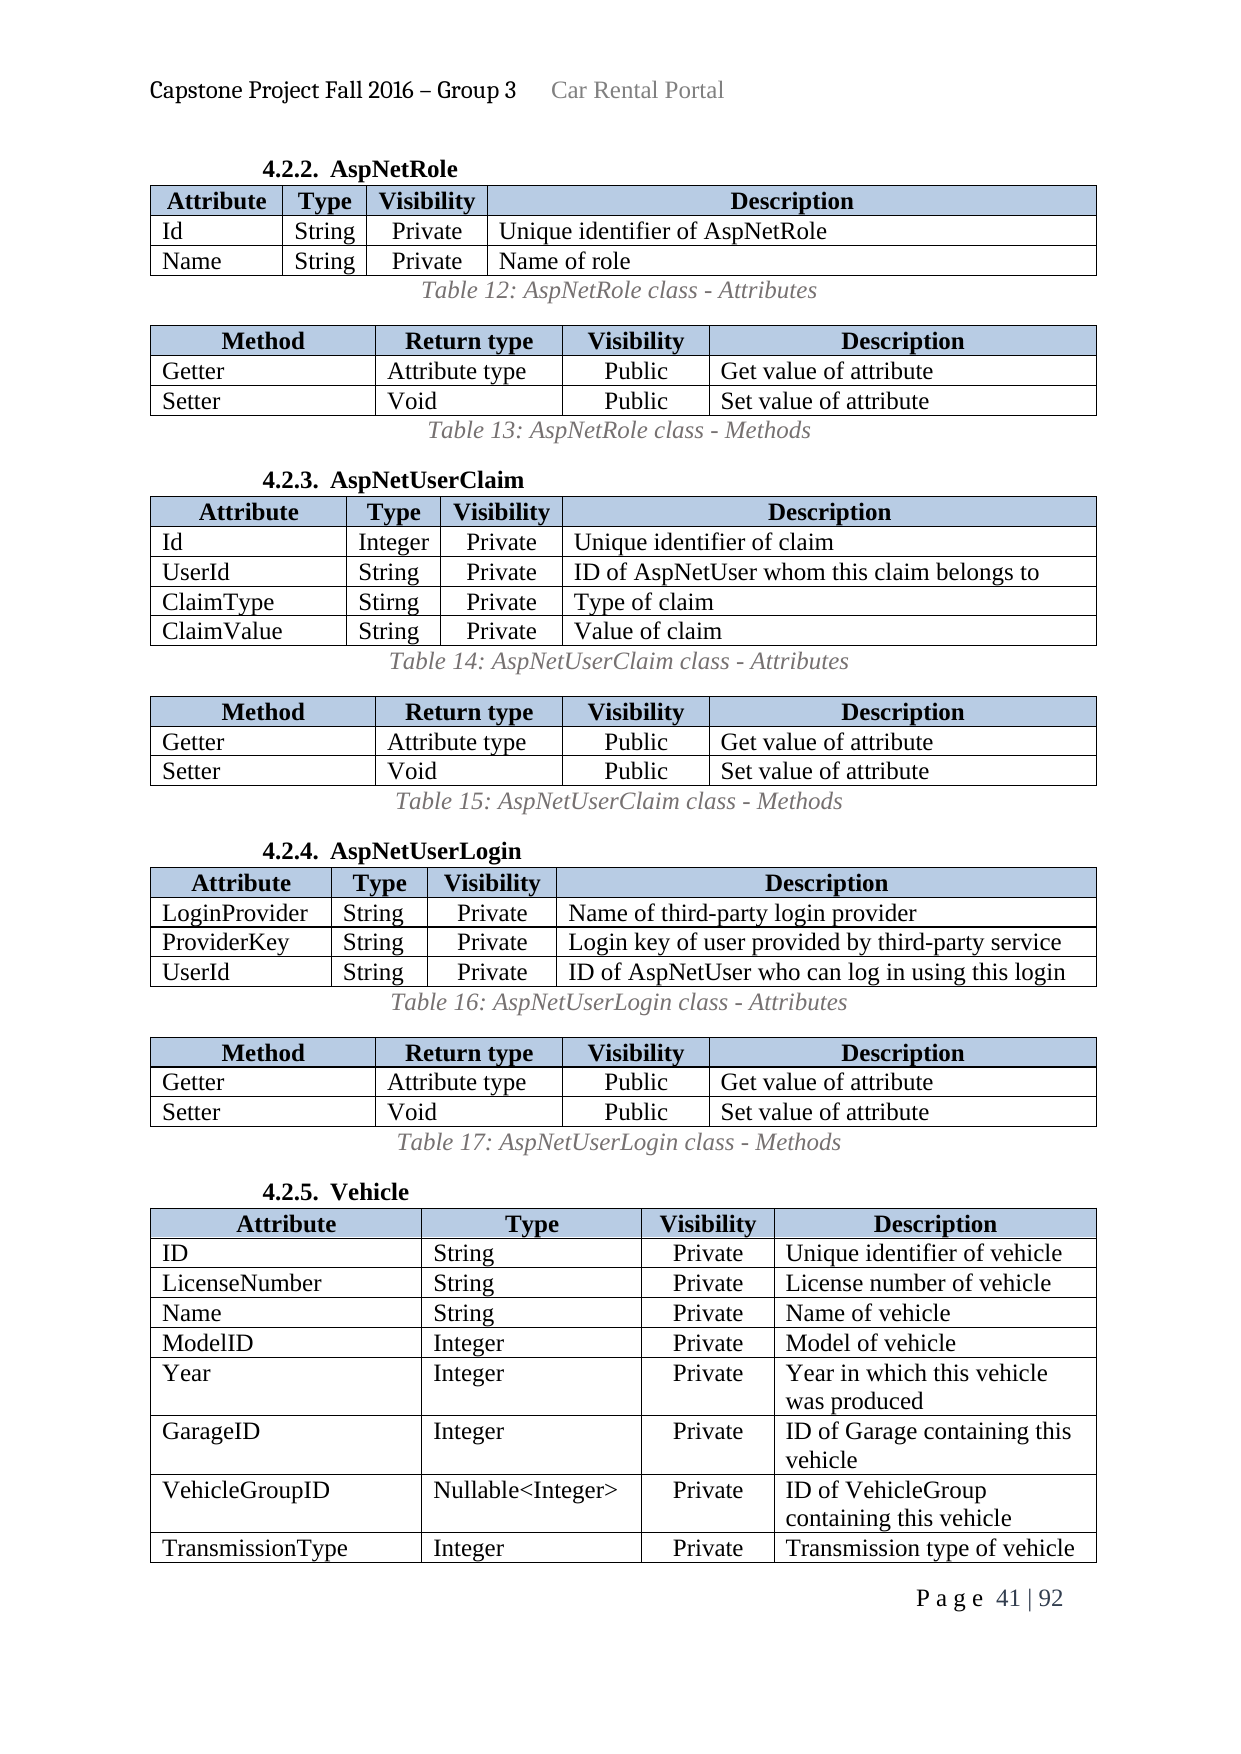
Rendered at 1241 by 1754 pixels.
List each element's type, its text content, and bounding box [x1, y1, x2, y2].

table_cell VehicleGroupID [151, 1475, 421, 1532]
table_cell ID of VehicleGroup containing this vehicle [775, 1475, 1096, 1532]
table_cell Set value of attribute [710, 386, 1096, 414]
table_cell Private [642, 1328, 774, 1357]
table_cell Id [151, 527, 346, 556]
table_cell ID of AspNetUser who can log in using this login [557, 957, 1096, 986]
table_cell GarageID [151, 1416, 421, 1474]
table_cell ModelID [151, 1328, 421, 1357]
table_cell Private [441, 616, 562, 645]
table_cell UserId [151, 557, 346, 586]
table_cell Attribute type [376, 1068, 562, 1096]
table_cell Void [376, 386, 562, 414]
table_cell Setter [151, 386, 375, 414]
table_cell Transmission type of vehicle [775, 1533, 1096, 1562]
table_cell Year [151, 1358, 421, 1415]
table_cell ID of Garage containing this vehicle [775, 1416, 1096, 1474]
table_cell Login key of user provided by third-party service [557, 928, 1096, 956]
table_cell Year in which this vehicle was produced [775, 1358, 1096, 1415]
table_cell String [422, 1298, 641, 1327]
table_header Method [151, 697, 375, 726]
table_header Attribute [151, 868, 331, 897]
table_cell TransmissionType [151, 1533, 421, 1562]
table_cell String [422, 1239, 641, 1267]
text Table 12: AspNetRole class - Attributes [150, 276, 1090, 304]
table_cell String [347, 616, 440, 645]
table_cell Get value of attribute [710, 727, 1096, 755]
table_cell String [283, 246, 366, 274]
table_cell String [347, 557, 440, 586]
table_cell LoginProvider [151, 898, 331, 926]
subtitle AspNetUserLogin [262, 836, 1090, 864]
table_header Attribute [151, 1209, 421, 1237]
table_header Type [347, 497, 440, 526]
table_cell Integer [422, 1416, 641, 1474]
table_header Description [563, 497, 1096, 526]
table_cell Public [563, 386, 709, 414]
text Table 13: AspNetRole class - Methods [150, 416, 1090, 444]
table_header Description [710, 697, 1096, 726]
table_cell Get value of attribute [710, 356, 1096, 385]
table_header Method [151, 1038, 375, 1066]
table_header Type [283, 186, 366, 215]
table_cell Set value of attribute [710, 1097, 1096, 1126]
table_cell Getter [151, 727, 375, 755]
table_cell Unique identifier of claim [563, 527, 1096, 556]
table_cell Private [428, 928, 556, 956]
table_cell Value of claim [563, 616, 1096, 645]
table_cell Nullable<Integer> [422, 1475, 641, 1532]
table_header Description [775, 1209, 1096, 1237]
subtitle Vehicle [262, 1177, 1090, 1205]
table_header Method [151, 326, 375, 355]
subtitle AspNetUserClaim [262, 465, 1090, 494]
table_cell ID [151, 1239, 421, 1267]
table_header Visibility [441, 497, 562, 526]
table_cell Setter [151, 756, 375, 785]
table_cell Private [367, 216, 487, 245]
table_cell Private [367, 246, 487, 274]
table_cell Model of vehicle [775, 1328, 1096, 1357]
table_cell Public [563, 727, 709, 755]
table_cell Private [642, 1298, 774, 1327]
table_cell ID of AspNetUser whom this claim belongs to [563, 557, 1096, 586]
table_header Return type [376, 697, 562, 726]
table_cell Public [563, 1068, 709, 1096]
table_cell Private [441, 527, 562, 556]
table_cell Type of claim [563, 587, 1096, 615]
table_cell Name of role [488, 246, 1096, 274]
table_cell Void [376, 756, 562, 785]
table_cell Name [151, 246, 282, 274]
table_cell String [283, 216, 366, 245]
table_header Type [332, 868, 427, 897]
table_cell Get value of attribute [710, 1068, 1096, 1096]
table_cell String [422, 1268, 641, 1297]
table_header Description [710, 326, 1096, 355]
table_cell Private [441, 557, 562, 586]
table_cell Setter [151, 1097, 375, 1126]
table_cell UserId [151, 957, 331, 986]
table_cell ClaimValue [151, 616, 346, 645]
table_header Visibility [563, 1038, 709, 1066]
table_header Return type [376, 1038, 562, 1066]
table_cell Getter [151, 1068, 375, 1096]
table_header Type [422, 1209, 641, 1237]
table_cell Name [151, 1298, 421, 1327]
table_header Visibility [563, 326, 709, 355]
table_cell Private [642, 1239, 774, 1267]
table_header Visibility [428, 868, 556, 897]
table_header Attribute [151, 186, 282, 215]
table_cell LicenseNumber [151, 1268, 421, 1297]
table_cell Private [642, 1475, 774, 1532]
table_header Visibility [563, 697, 709, 726]
table_cell Attribute type [376, 727, 562, 755]
table_cell License number of vehicle [775, 1268, 1096, 1297]
table_header Visibility [367, 186, 487, 215]
table_header Attribute [151, 497, 346, 526]
table_cell Integer [422, 1358, 641, 1415]
table_header Description [557, 868, 1096, 897]
table_cell String [332, 957, 427, 986]
table_cell Stirng [347, 587, 440, 615]
table_cell Getter [151, 356, 375, 385]
table_cell Public [563, 1097, 709, 1126]
table_cell Name of third-party login provider [557, 898, 1096, 926]
table_header Description [488, 186, 1096, 215]
table_cell Void [376, 1097, 562, 1126]
table_cell Private [642, 1358, 774, 1415]
table_header Visibility [642, 1209, 774, 1237]
table_header Return type [376, 326, 562, 355]
table_cell Private [428, 957, 556, 986]
table_cell Integer [347, 527, 440, 556]
table_cell Name of vehicle [775, 1298, 1096, 1327]
table_cell Public [563, 356, 709, 385]
table_cell String [332, 898, 427, 926]
table_cell Unique identifier of AspNetRole [488, 216, 1096, 245]
table_cell Integer [422, 1328, 641, 1357]
table_cell ClaimType [151, 587, 346, 615]
table_cell Integer [422, 1533, 641, 1562]
table_cell Private [642, 1268, 774, 1297]
table_cell Public [563, 756, 709, 785]
table_cell Attribute type [376, 356, 562, 385]
table_header Description [710, 1038, 1096, 1066]
table_cell Unique identifier of vehicle [775, 1239, 1096, 1267]
table_cell String [332, 928, 427, 956]
table_cell Id [151, 216, 282, 245]
table_cell ProviderKey [151, 928, 331, 956]
table_cell Private [642, 1533, 774, 1562]
table_cell Private [642, 1416, 774, 1474]
table_cell Private [441, 587, 562, 615]
subtitle AspNetRole [262, 154, 1090, 183]
table_cell Set value of attribute [710, 756, 1096, 785]
table_cell Private [428, 898, 556, 926]
